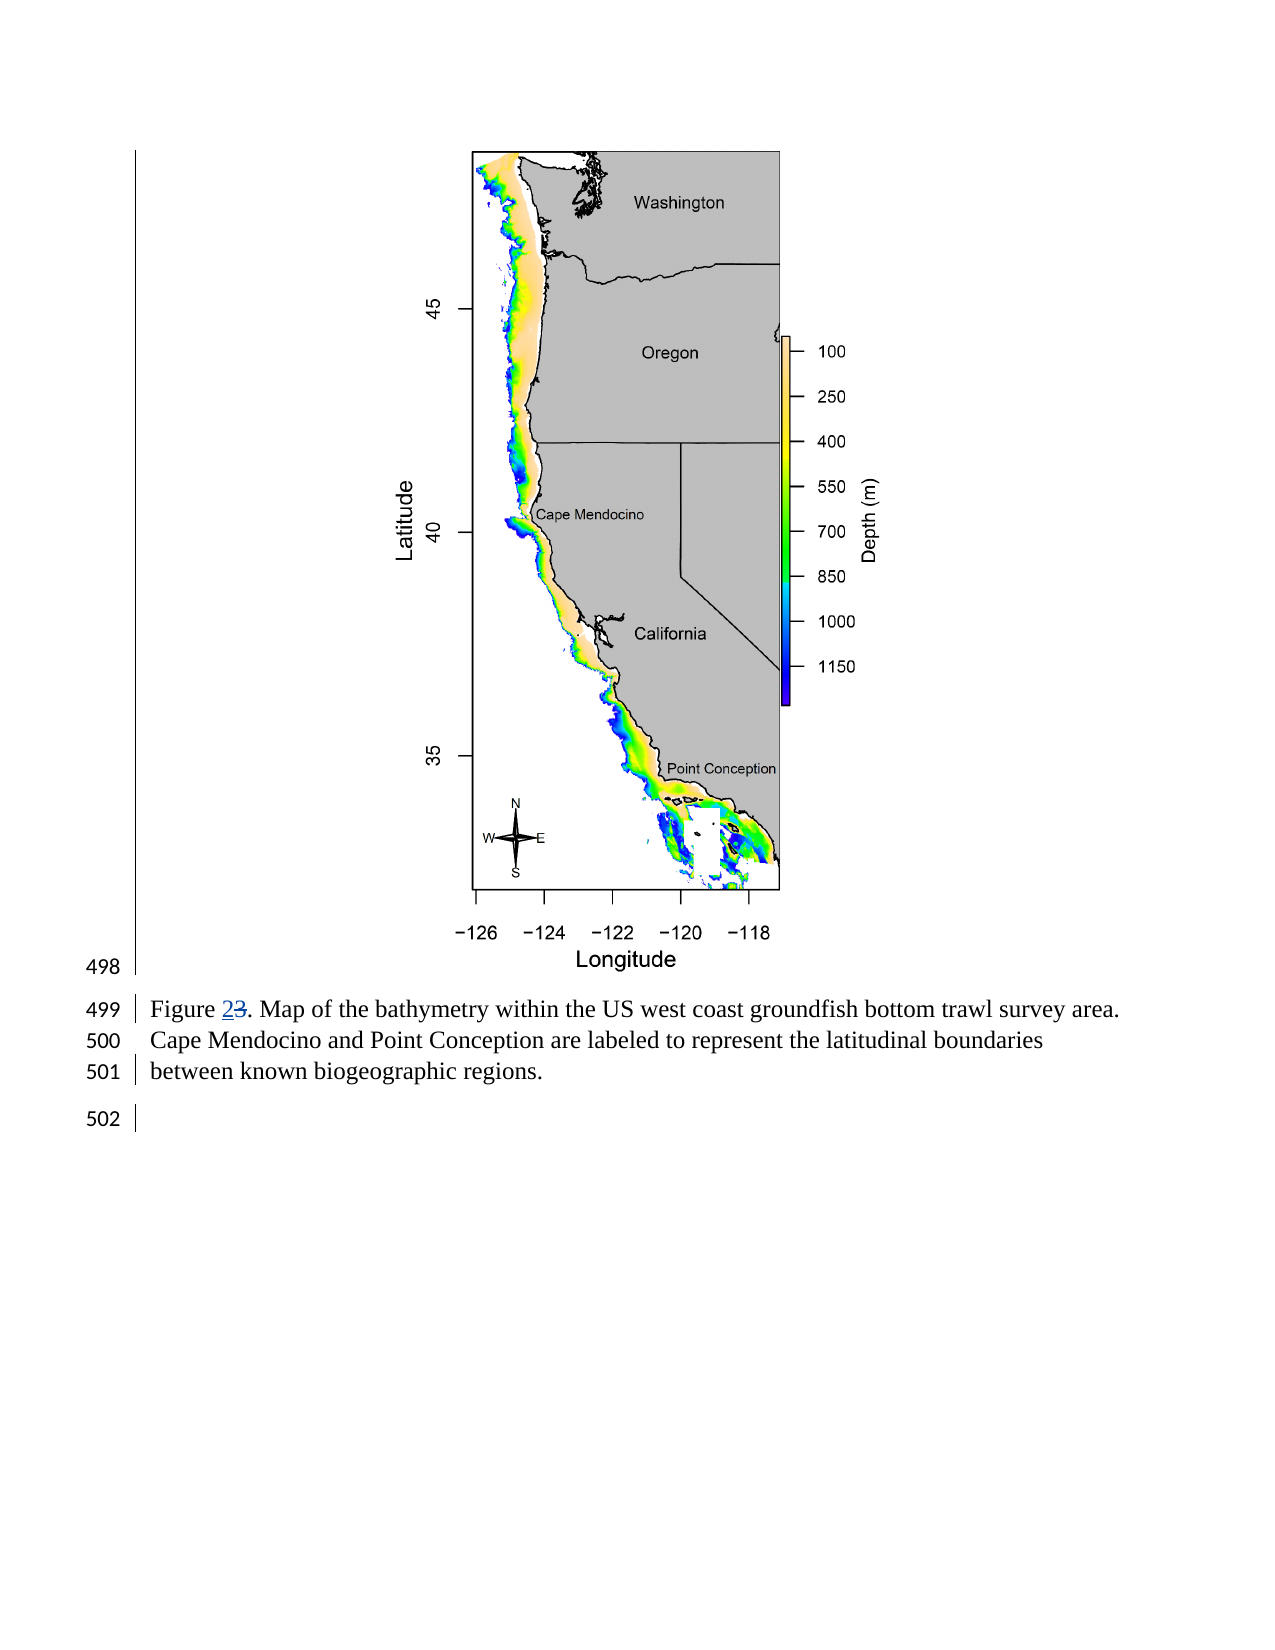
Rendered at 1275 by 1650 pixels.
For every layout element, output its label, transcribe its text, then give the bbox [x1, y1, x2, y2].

picture [390, 150, 885, 975]
text Figure . Map of the bathymetry within the US west coast groundfish bottom trawl survey area. Cape Mendocino and Point Conception are labeled to represent the latitudinal boundaries between known biogeographic regions. [150, 994, 1125, 1084]
